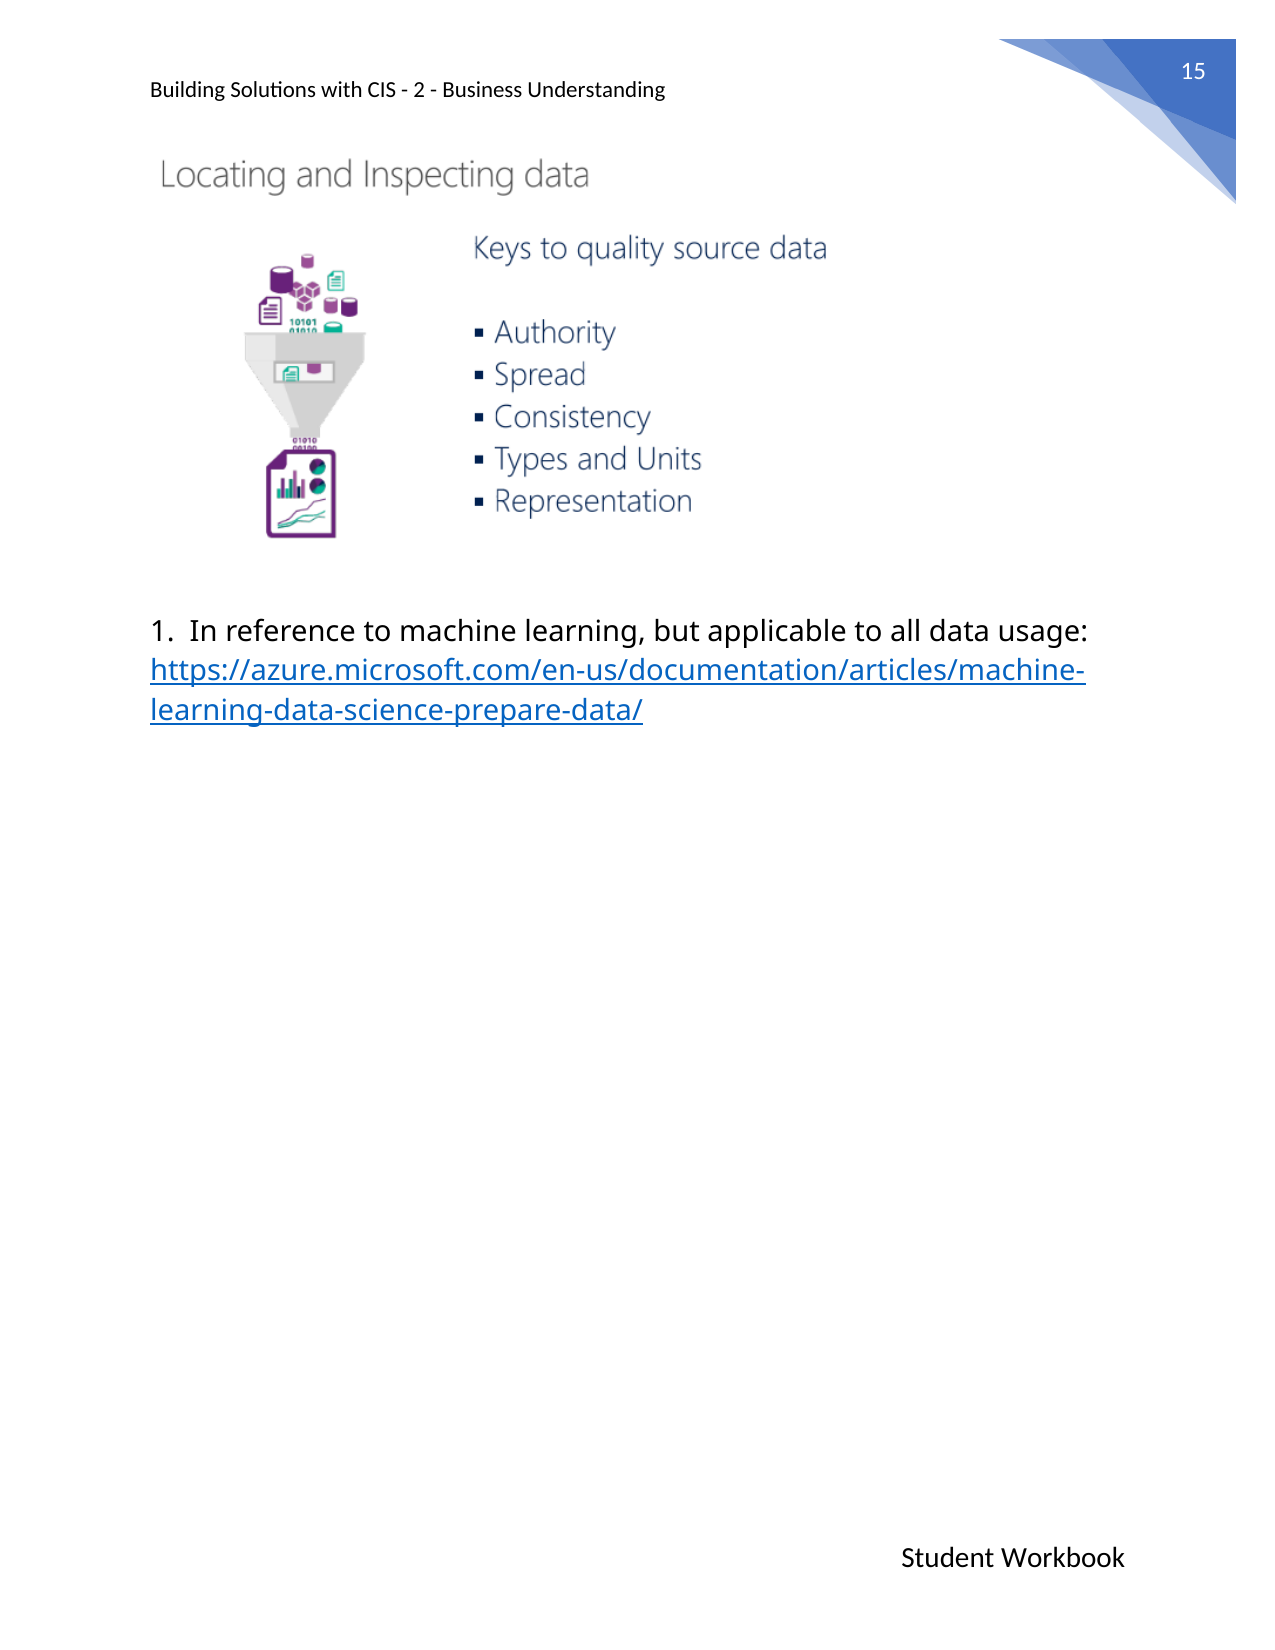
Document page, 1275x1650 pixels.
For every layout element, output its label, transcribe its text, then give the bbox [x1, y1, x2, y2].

text 1. In reference to machine learning, but applicable to all data usage: https://azure.microsoft.com/en-us/documentation/articles/machine-learning-data-science-prepare-data/ [150, 610, 1125, 729]
picture [997, 39, 1236, 205]
